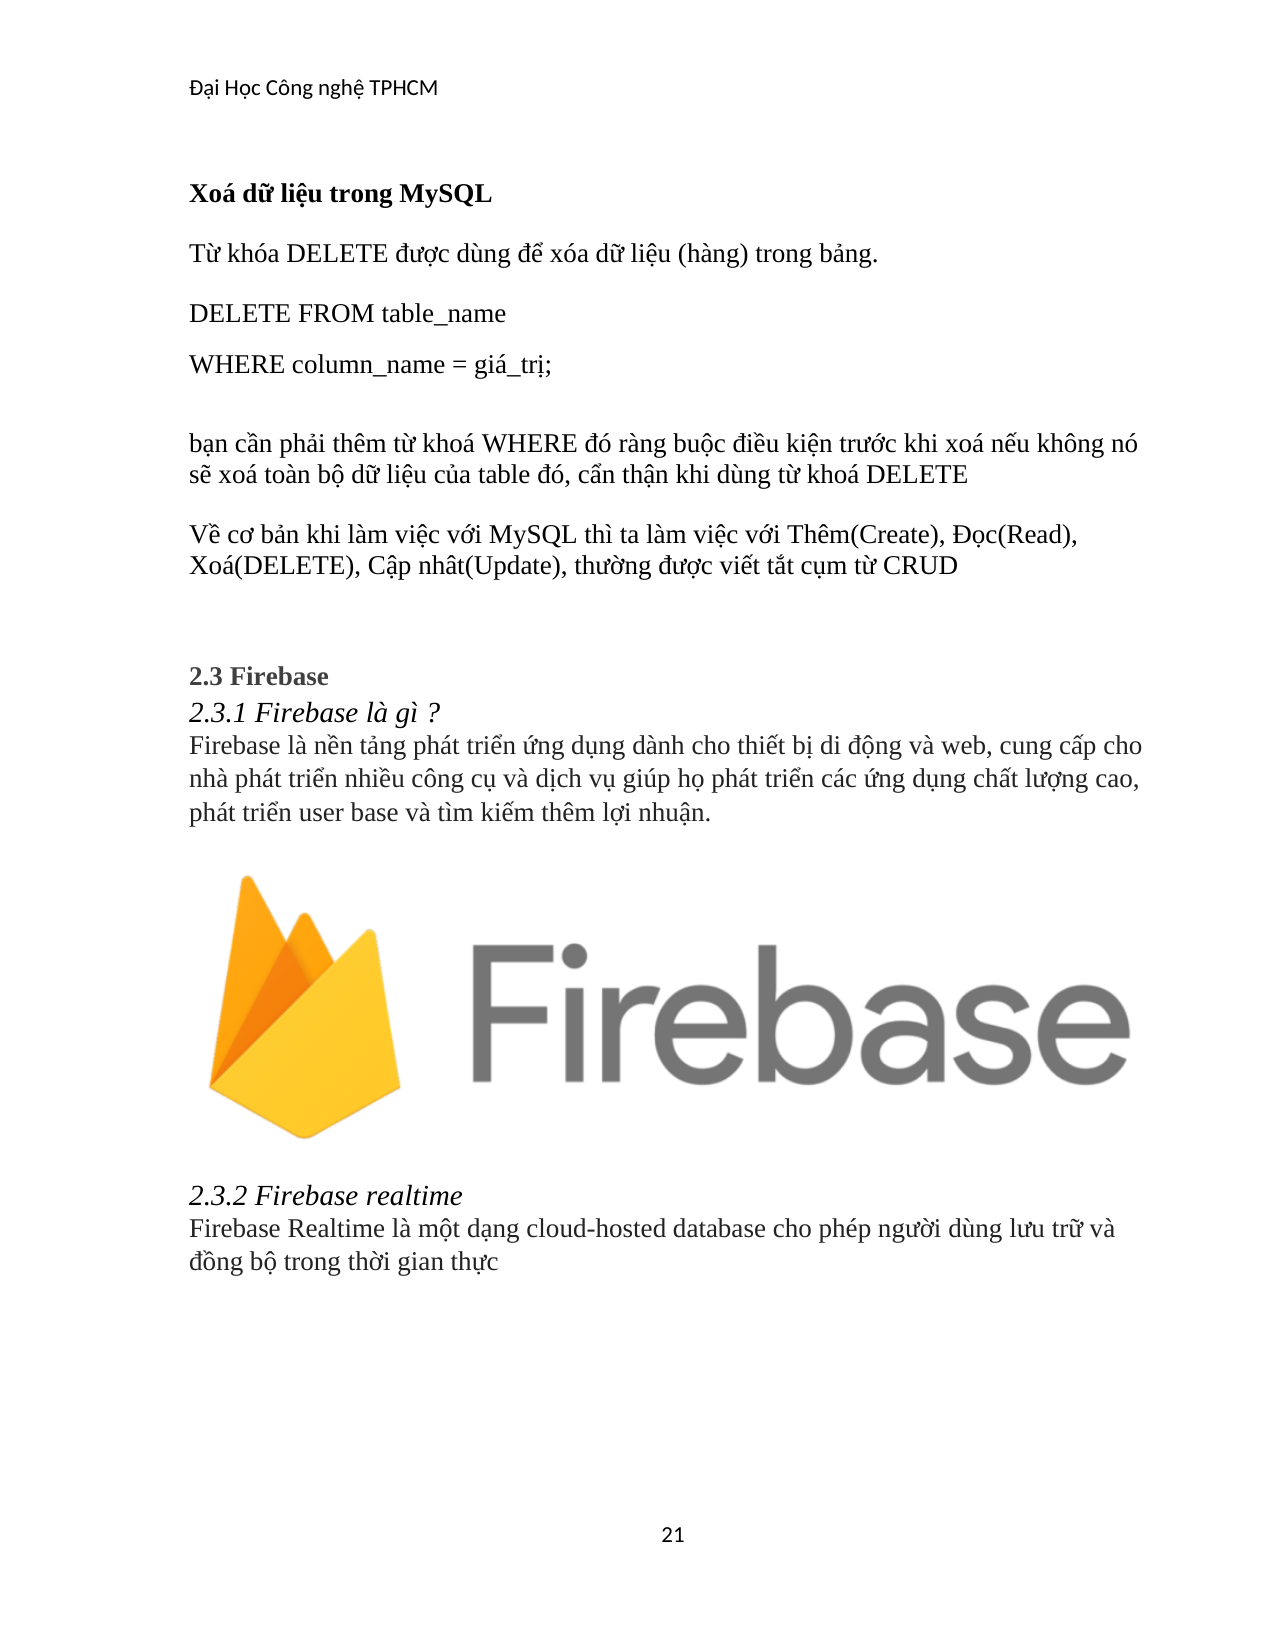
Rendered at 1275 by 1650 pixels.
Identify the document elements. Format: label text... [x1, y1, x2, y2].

subtitle 2.3 Firebase [189, 660, 1156, 691]
text Xoá dữ liệu trong MySQL [189, 177, 1156, 208]
subtitle 2.3.1 Firebase là gì ? [189, 695, 1156, 729]
text Firebase là nền tảng phát triển ứng dụng dành cho thiết bị di động và web, cung cấp cho nhà phát triển nhiều công cụ và dịch vụ giúp họ phát triển các ứng dụng chất lượng cao, phát triển user base và tìm kiếm thêm lợi nhuận. [189, 729, 1156, 827]
text bạn cần phải thêm từ khoá WHERE đó ràng buộc điều kiện trước khi xoá nếu không nó sẽ xoá toàn bộ dữ liệu của table đó, cẩn thận khi dùng từ khoá DELETE [189, 427, 1156, 489]
picture [188, 846, 1157, 1160]
text Về cơ bản khi làm việc với MySQL thì ta làm việc với Thêm(Create), Đọc(Read), Xoá(DELETE), Cập nhât(Update), thường được viết tắt cụm từ CRUD [189, 518, 1156, 581]
text Firebase Realtime là một dạng cloud-hosted database cho phép người dùng lưu trữ và đồng bộ trong thời gian thực [189, 1212, 1156, 1277]
text Từ khóa DELETE được dùng để xóa dữ liệu (hàng) trong bảng. [189, 237, 1156, 268]
table_header DELETE FROM table_name WHERE column_name = giá_trị; [189, 298, 1236, 398]
subtitle 2.3.2 Firebase realtime [189, 1178, 1156, 1212]
